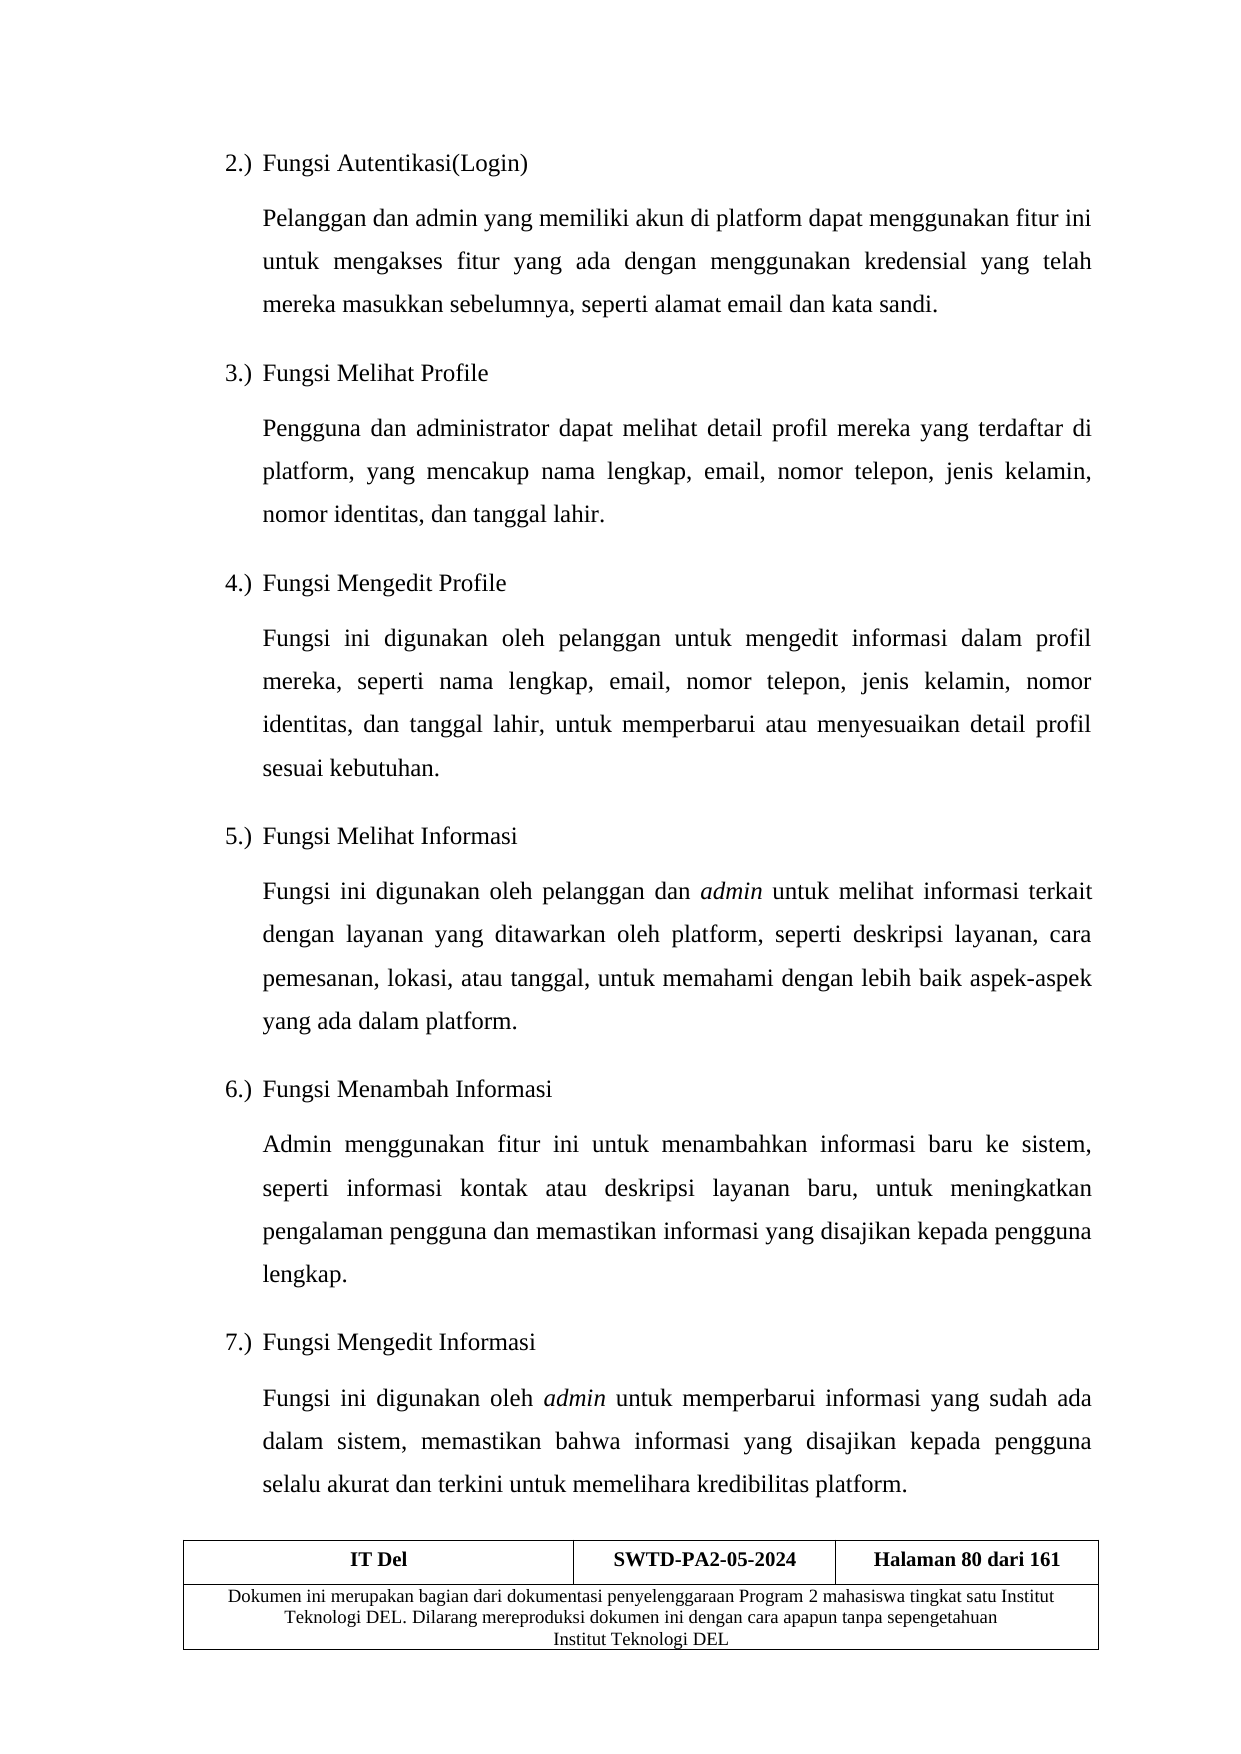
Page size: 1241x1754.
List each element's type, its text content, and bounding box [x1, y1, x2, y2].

list Fungsi Mengedit Profile [225, 568, 1092, 596]
list Fungsi Melihat Informasi [225, 821, 1092, 849]
list Pelanggan dan admin yang memiliki akun di platform dapat menggunakan fitur ini untuk mengakses fitur yang ada dengan menggunakan kredensial yang telah mereka masukkan sebelumnya, seperti alamat email dan kata sandi. [262, 203, 1092, 318]
text Fungsi ini digunakan oleh pelanggan untuk mengedit informasi dalam profil mereka, seperti nama lengkap, email, nomor telepon, jenis kelamin, nomor identitas, dan tanggal lahir, untuk memperbarui atau menyesuaikan detail profil sesuai kebutuhan. [262, 623, 1092, 781]
list Pengguna dan administrator dapat melihat detail profil mereka yang terdaftar di platform, yang mencakup nama lengkap, email, nomor telepon, jenis kelamin, nomor identitas, dan tanggal lahir. [262, 413, 1092, 528]
list Fungsi Autentikasi(Login) [225, 148, 1092, 176]
text Fungsi ini digunakan oleh admin untuk memperbarui informasi yang sudah ada dalam sistem, memastikan bahwa informasi yang disajikan kepada pengguna selalu akurat dan terkini untuk memelihara kredibilitas platform. [262, 1383, 1092, 1498]
list Fungsi Melihat Profile [225, 358, 1092, 386]
list Fungsi Mengedit Informasi [225, 1327, 1092, 1356]
list Fungsi Menambah Informasi [225, 1074, 1092, 1103]
list Admin menggunakan fitur ini untuk menambahkan informasi baru ke sistem, seperti informasi kontak atau deskripsi layanan baru, untuk meningkatkan pengalaman pengguna dan memastikan informasi yang disajikan kepada pengguna lengkap. [262, 1129, 1092, 1288]
text Fungsi ini digunakan oleh pelanggan dan admin untuk melihat informasi terkait dengan layanan yang ditawarkan oleh platform, seperti deskripsi layanan, cara pemesanan, lokasi, atau tanggal, untuk memahami dengan lebih baik aspek-aspek yang ada dalam platform. [262, 876, 1092, 1034]
